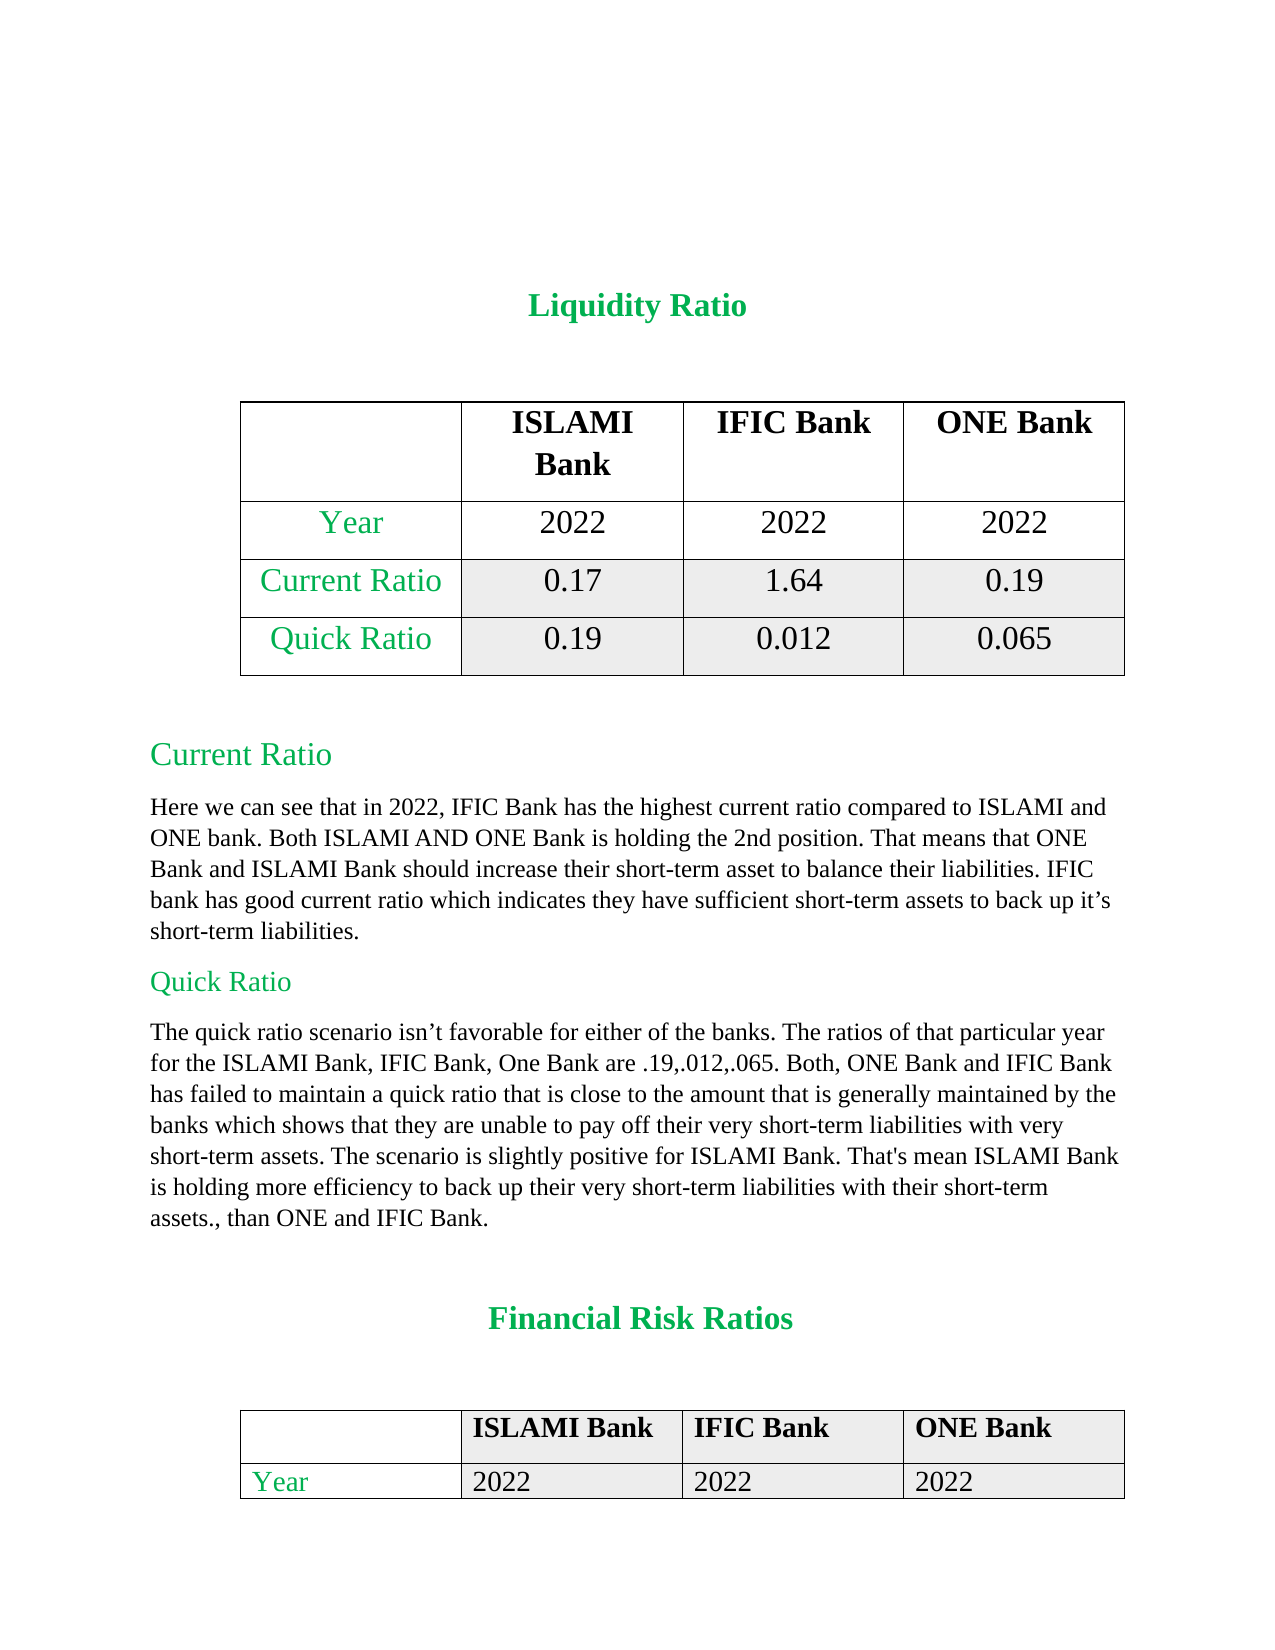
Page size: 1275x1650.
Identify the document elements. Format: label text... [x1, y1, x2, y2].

text The quick ratio scenario isn’t favorable for either of the banks. The ratios of that particular year for the ISLAMI Bank, IFIC Bank, One Bank are .19,.012,.065. Both, ONE Bank and IFIC Bank has failed to maintain a quick ratio that is close to the amount that is generally maintained by the banks which shows that they are unable to pay off their very short-term liabilities with very short-term assets. The scenario is slightly positive for ISLAMI Bank. That's mean ISLAMI Bank is holding more efficiency to back up their very short-term liabilities with their short-term assets., than ONE and IFIC Bank. [150, 1017, 1125, 1232]
text Liquidity Ratio [150, 285, 1125, 324]
text Financial Risk Ratios [150, 1299, 1125, 1337]
table_cell Year [241, 502, 461, 559]
table_cell 0.19 [904, 560, 1124, 617]
table_header ONE Bank [904, 1411, 1124, 1463]
table_header ISLAMI Bank [462, 1411, 682, 1463]
text Quick Ratio [150, 964, 1125, 998]
table_header [241, 403, 461, 501]
table_cell Quick Ratio [241, 618, 461, 675]
table_cell 2022 [462, 1464, 682, 1498]
table_header [241, 1411, 461, 1463]
table_cell Year [241, 1464, 461, 1498]
table_cell 2022 [683, 1464, 903, 1498]
table_cell 2022 [904, 502, 1124, 559]
table_header IFIC Bank [683, 1411, 903, 1463]
table_cell 0.065 [904, 618, 1124, 675]
table_cell 2022 [904, 1464, 1124, 1498]
table_cell 0.17 [462, 560, 683, 617]
table_cell Current Ratio [241, 560, 461, 617]
table_cell 0.012 [684, 618, 903, 675]
table_header IFIC Bank [684, 403, 903, 501]
table_cell 2022 [462, 502, 683, 559]
text Current Ratio [150, 734, 1125, 773]
table_cell 1.64 [684, 560, 903, 617]
table_header ONE Bank [904, 403, 1124, 501]
table_header ISLAMI Bank [462, 403, 683, 501]
text Here we can see that in 2022, IFIC Bank has the highest current ratio compared to ISLAMI and ONE bank. Both ISLAMI AND ONE Bank is holding the 2nd position. That means that ONE Bank and ISLAMI Bank should increase their short-term asset to balance their liabilities. IFIC bank has good current ratio which indicates they have sufficient short-term assets to back up it’s short-term liabilities. [150, 792, 1125, 945]
table_cell 2022 [684, 502, 903, 559]
table_cell 0.19 [462, 618, 683, 675]
